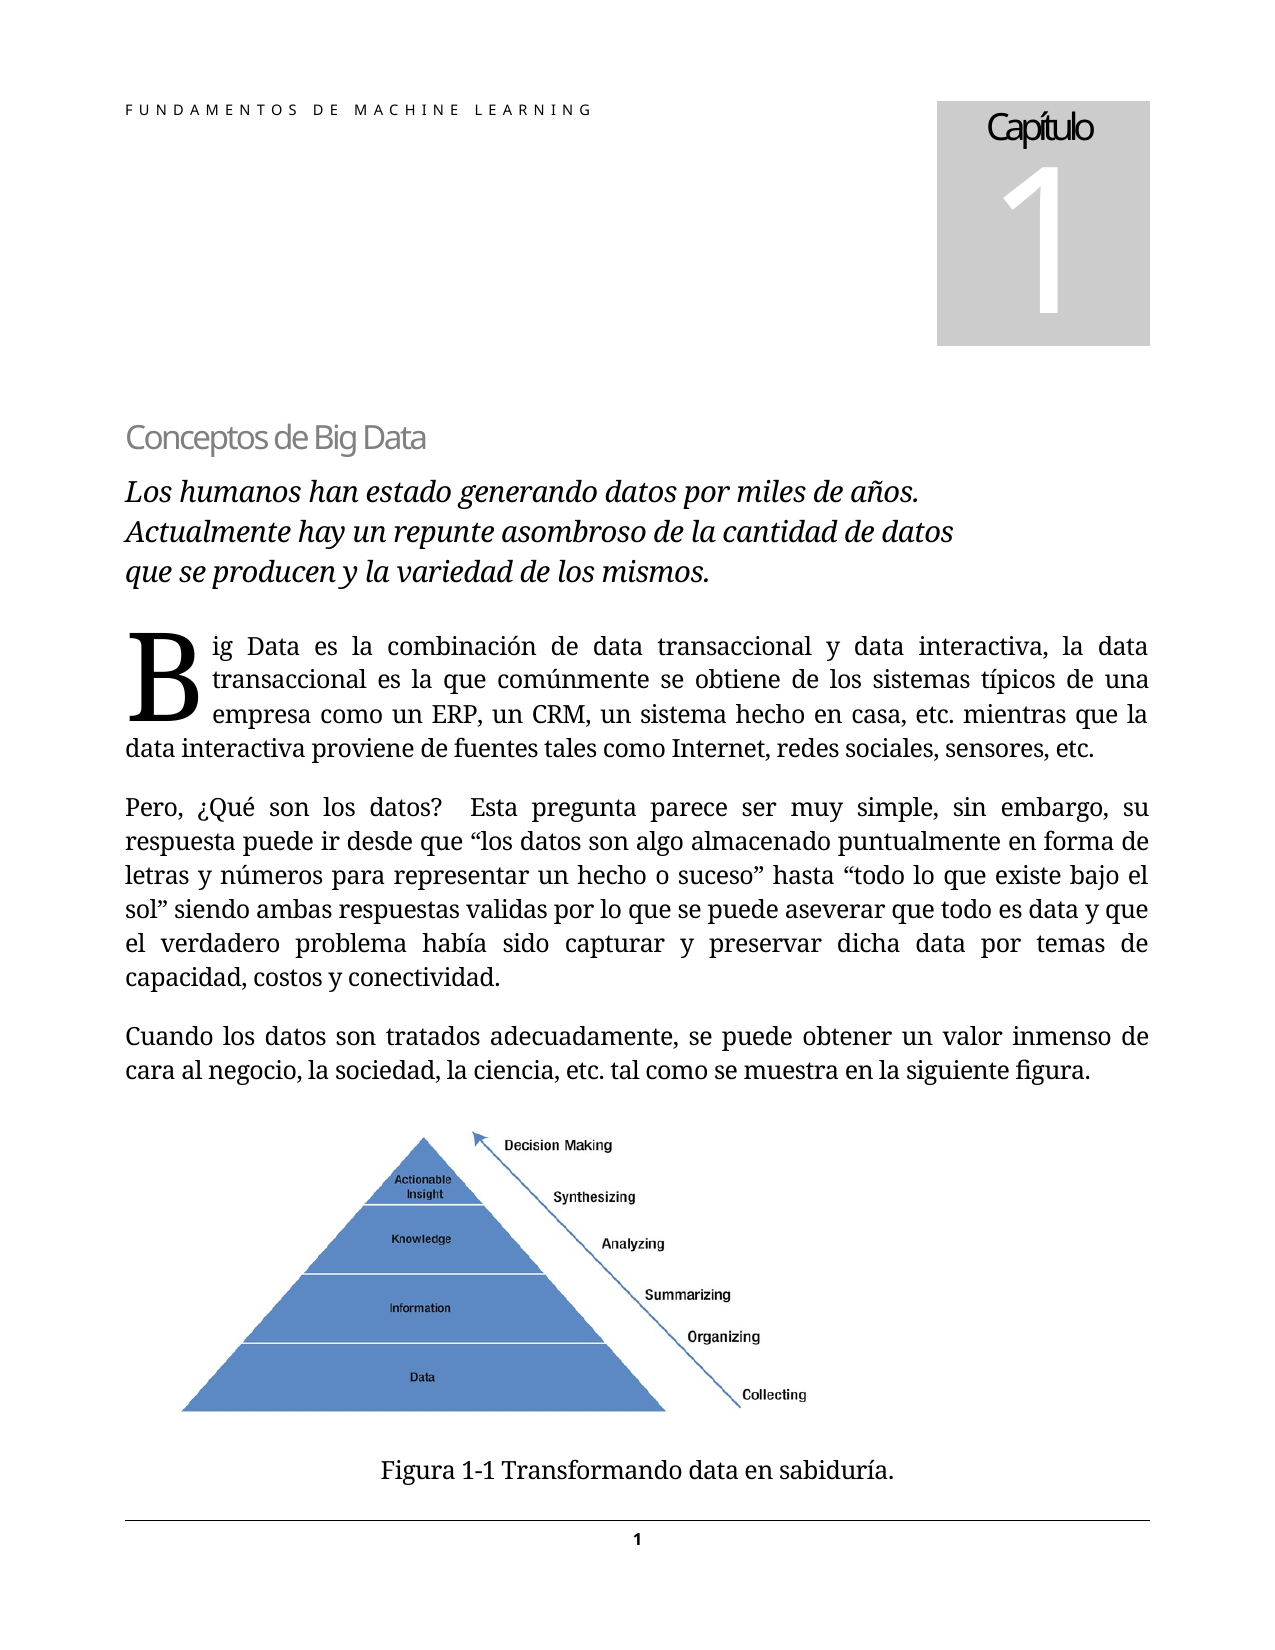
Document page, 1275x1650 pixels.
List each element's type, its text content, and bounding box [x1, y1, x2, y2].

text Pero, ¿Qué son los datos? Esta pregunta parece ser muy simple, sin embargo, su respuesta puede ir desde que “los datos son algo almacenado puntualmente en forma de letras y números para representar un hecho o suceso” hasta “todo lo que existe bajo el sol” siendo ambas respuestas validas por lo que se puede aseverar que todo es data y que el verdadero problema había sido capturar y preservar dicha data por temas de capacidad, costos y conectividad. [125, 789, 1150, 994]
subtitle Conceptos de Big Data [125, 414, 1150, 459]
subtitle Los humanos han estado generando datos por miles de años. Actualmente hay un repunte asombroso de la cantidad de datos que se producen y la variedad de los mismos. [125, 472, 962, 591]
text ig Data es la combinación de data transaccional y data interactiva, la data transaccional es la que comúnmente se obtiene de los sistemas típicos de una empresa como un ERP, un CRM, un sistema hecho en casa, etc. mientras que la data interactiva proviene de fuentes tales como Internet, redes sociales, sensores, etc. [125, 628, 1150, 764]
text 1 [937, 184, 1150, 346]
text Cuando los datos son tratados adecuadamente, se puede obtener un valor inmenso de cara al negocio, la sociedad, la ciencia, etc. tal como se muestra en la siguiente figura. [125, 1019, 1150, 1087]
text Figura 1-1 Transformando data en sabiduría. [125, 1452, 1150, 1487]
picture [125, 1111, 851, 1428]
title Capítulo [937, 101, 1150, 151]
